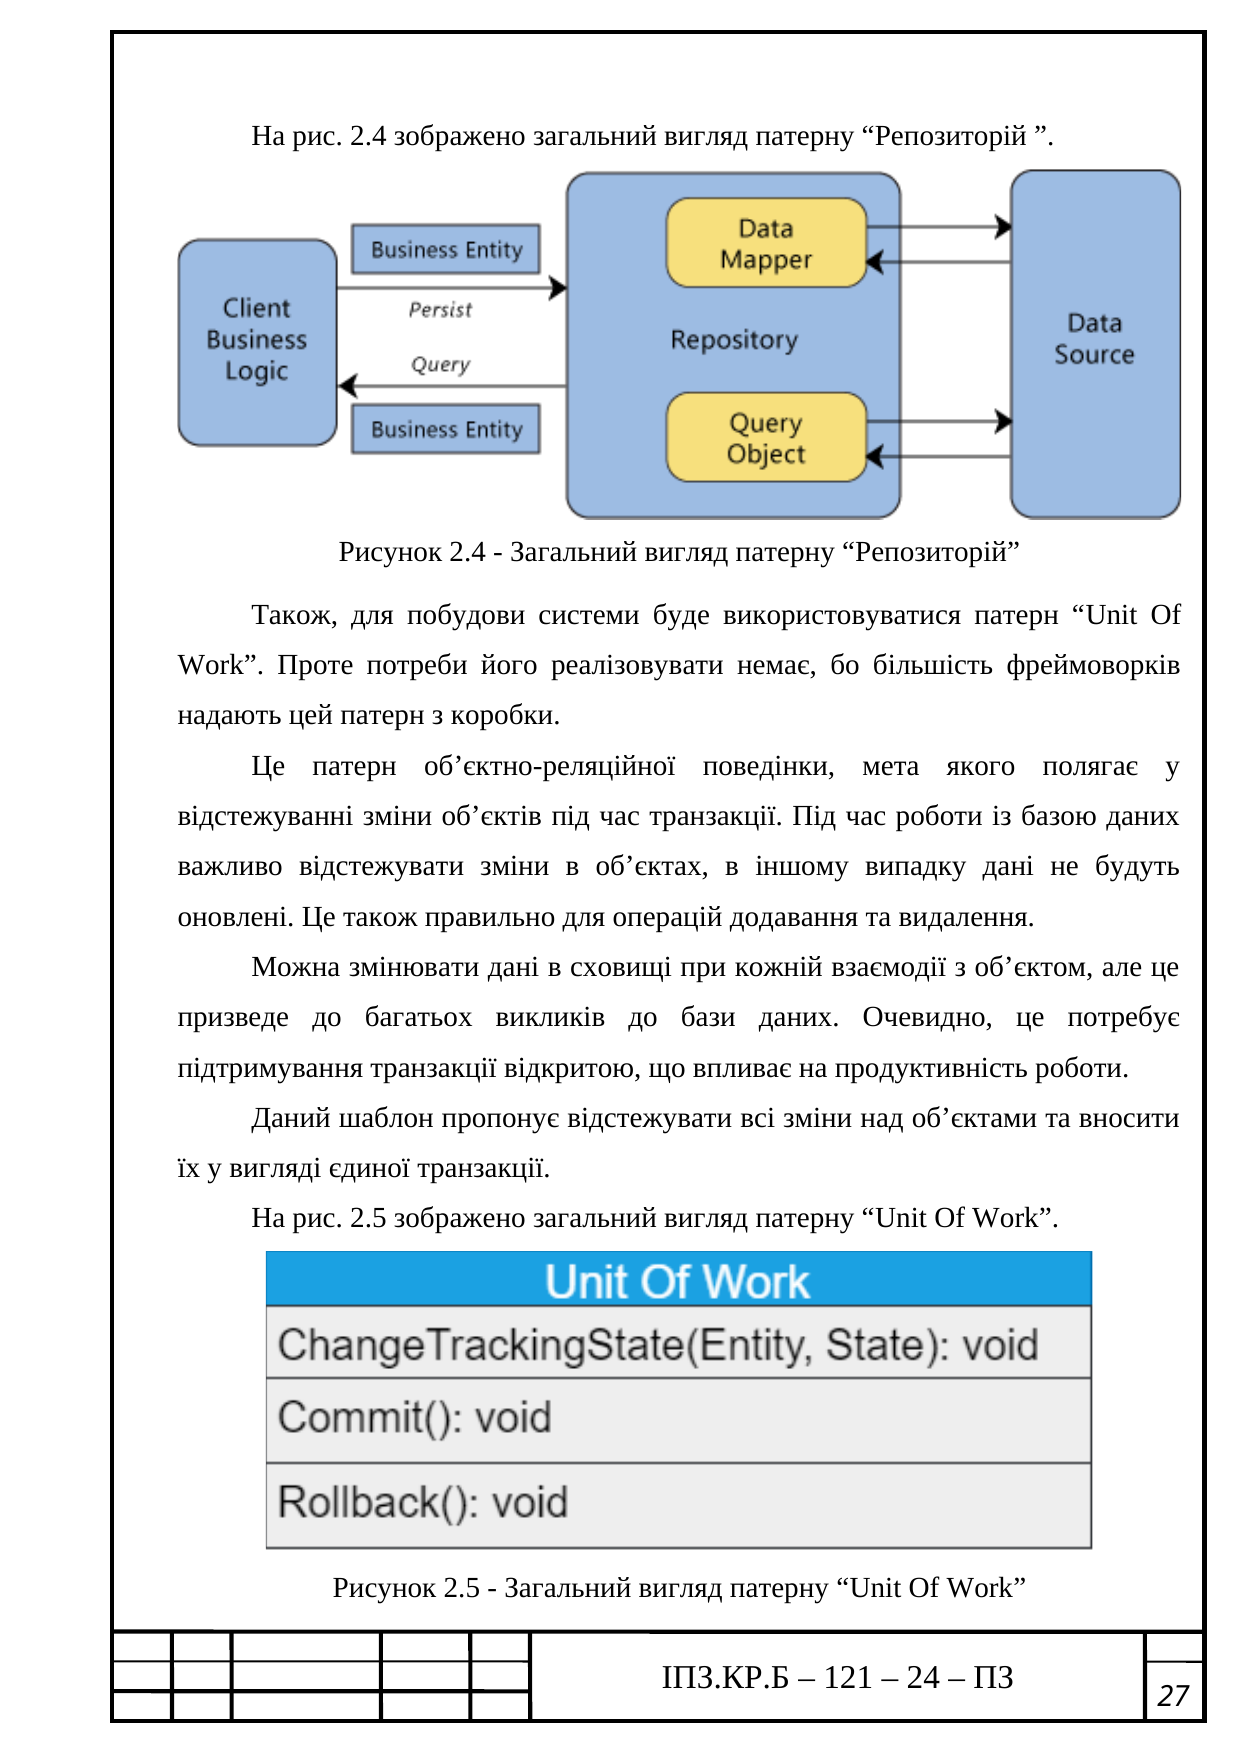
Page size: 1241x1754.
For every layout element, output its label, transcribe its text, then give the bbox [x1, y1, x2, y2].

list Це патерн об’єктно-реляційної поведінки, мета якого полягає у відстежуванні зміни об’єктів під час транзакції. Під час роботи із базою даних важливо відстежувати зміни в об’єктах, в іншому випадку дані не будуть оновлені. Це також правильно для операцій додавання та видалення. [177, 748, 1181, 932]
picture [265, 1251, 1093, 1556]
picture [177, 168, 1182, 520]
list На рис. 2.4 зображено загальний вигляд патерну “Репозиторій ”. [177, 118, 1181, 152]
list Даний шаблон пропонує відстежувати всі зміни над об’єктами та вносити їх у вигляді єдиної транзакції. [177, 1100, 1181, 1184]
list Рисунок 2.5 - Загальний вигляд патерну “Unit Of Work” [177, 1570, 1181, 1603]
list Можна змінювати дані в сховищі при кожній взаємодії з об’єктом, але це призведе до багатьох викликів до бази даних. Очевидно, це потребує підтримування транзакції відкритою, що впливає на продуктивність роботи. [177, 949, 1181, 1083]
list Рисунок 2.4 - Загальний вигляд патерну “Репозиторій” [177, 534, 1181, 568]
list На рис. 2.5 зображено загальний вигляд патерну “Unit Of Work”. [177, 1201, 1181, 1234]
list Також, для побудови системи буде використовуватися патерн “Unit Of Work”. Проте потреби його реалізовувати немає, бо більшість фреймоворків надають цей патерн з коробки. [177, 597, 1181, 731]
